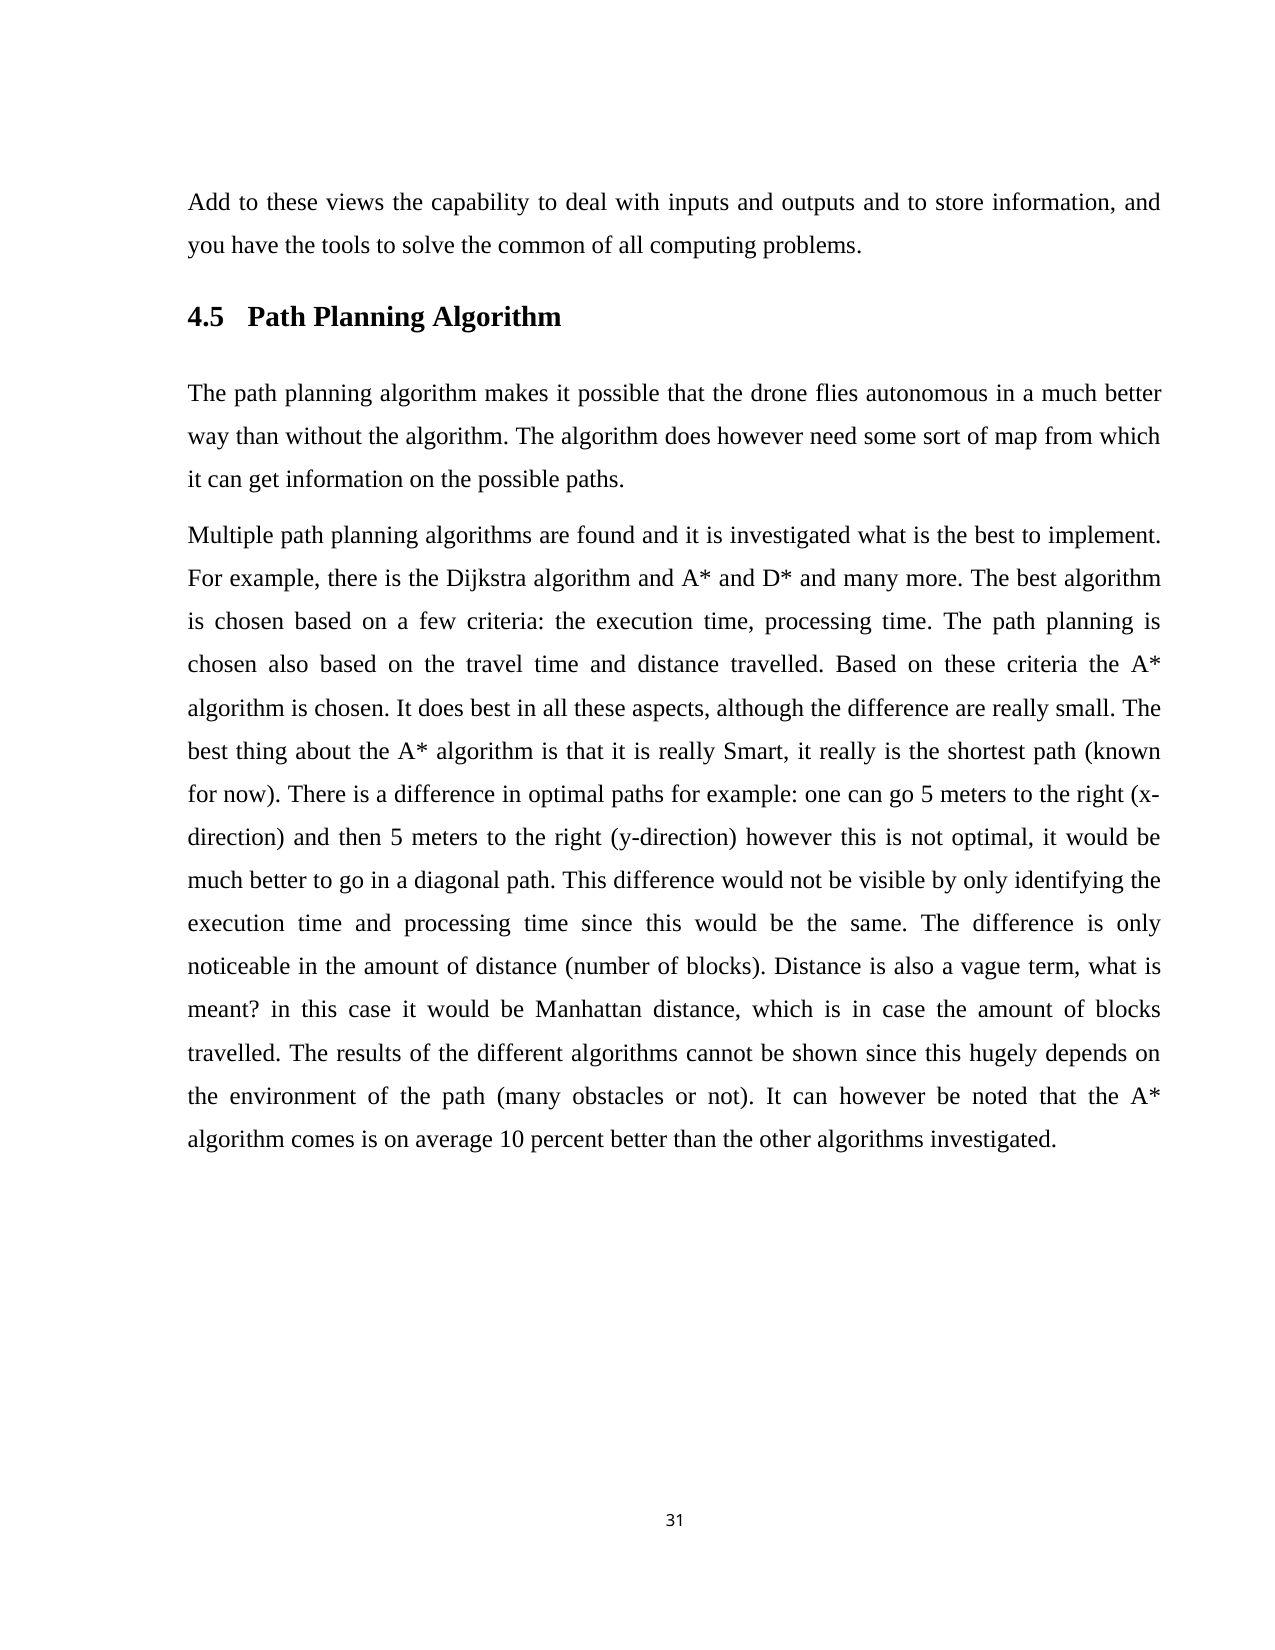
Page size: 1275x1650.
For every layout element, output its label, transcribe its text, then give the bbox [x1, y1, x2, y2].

list Path Planning Algorithm [187, 299, 1162, 332]
text Add to these views the capability to deal with inputs and outputs and to store information, and you have the tools to solve the common of all computing problems. [187, 187, 1162, 259]
text Multiple path planning algorithms are found and it is investigated what is the best to implement. For example, there is the Dijkstra algorithm and A* and D* and many more. The best algorithm is chosen based on a few criteria: the execution time, processing time. The path planning is chosen also based on the travel time and distance travelled. Based on these criteria the A* algorithm is chosen. It does best in all these aspects, although the difference are really small. The best thing about the A* algorithm is that it is really Smart, it really is the shortest path (known for now). There is a difference in optimal paths for example: one can go 5 meters to the right (x-direction) and then 5 meters to the right (y-direction) however this is not optimal, it would be much better to go in a diagonal path. This difference would not be visible by only identifying the execution time and processing time since this would be the same. The difference is only noticeable in the amount of distance (number of blocks). Distance is also a vague term, what is meant? in this case it would be Manhattan distance, which is in case the amount of blocks travelled. The results of the different algorithms cannot be shown since this hugely depends on the environment of the path (many obstacles or not). It can however be noted that the A* algorithm comes is on average 10 percent better than the other algorithms investigated. [187, 520, 1162, 1153]
text The path planning algorithm makes it possible that the drone flies autonomous in a much better way than without the algorithm. The algorithm does however need some sort of map from which it can get information on the possible paths. [187, 378, 1162, 493]
